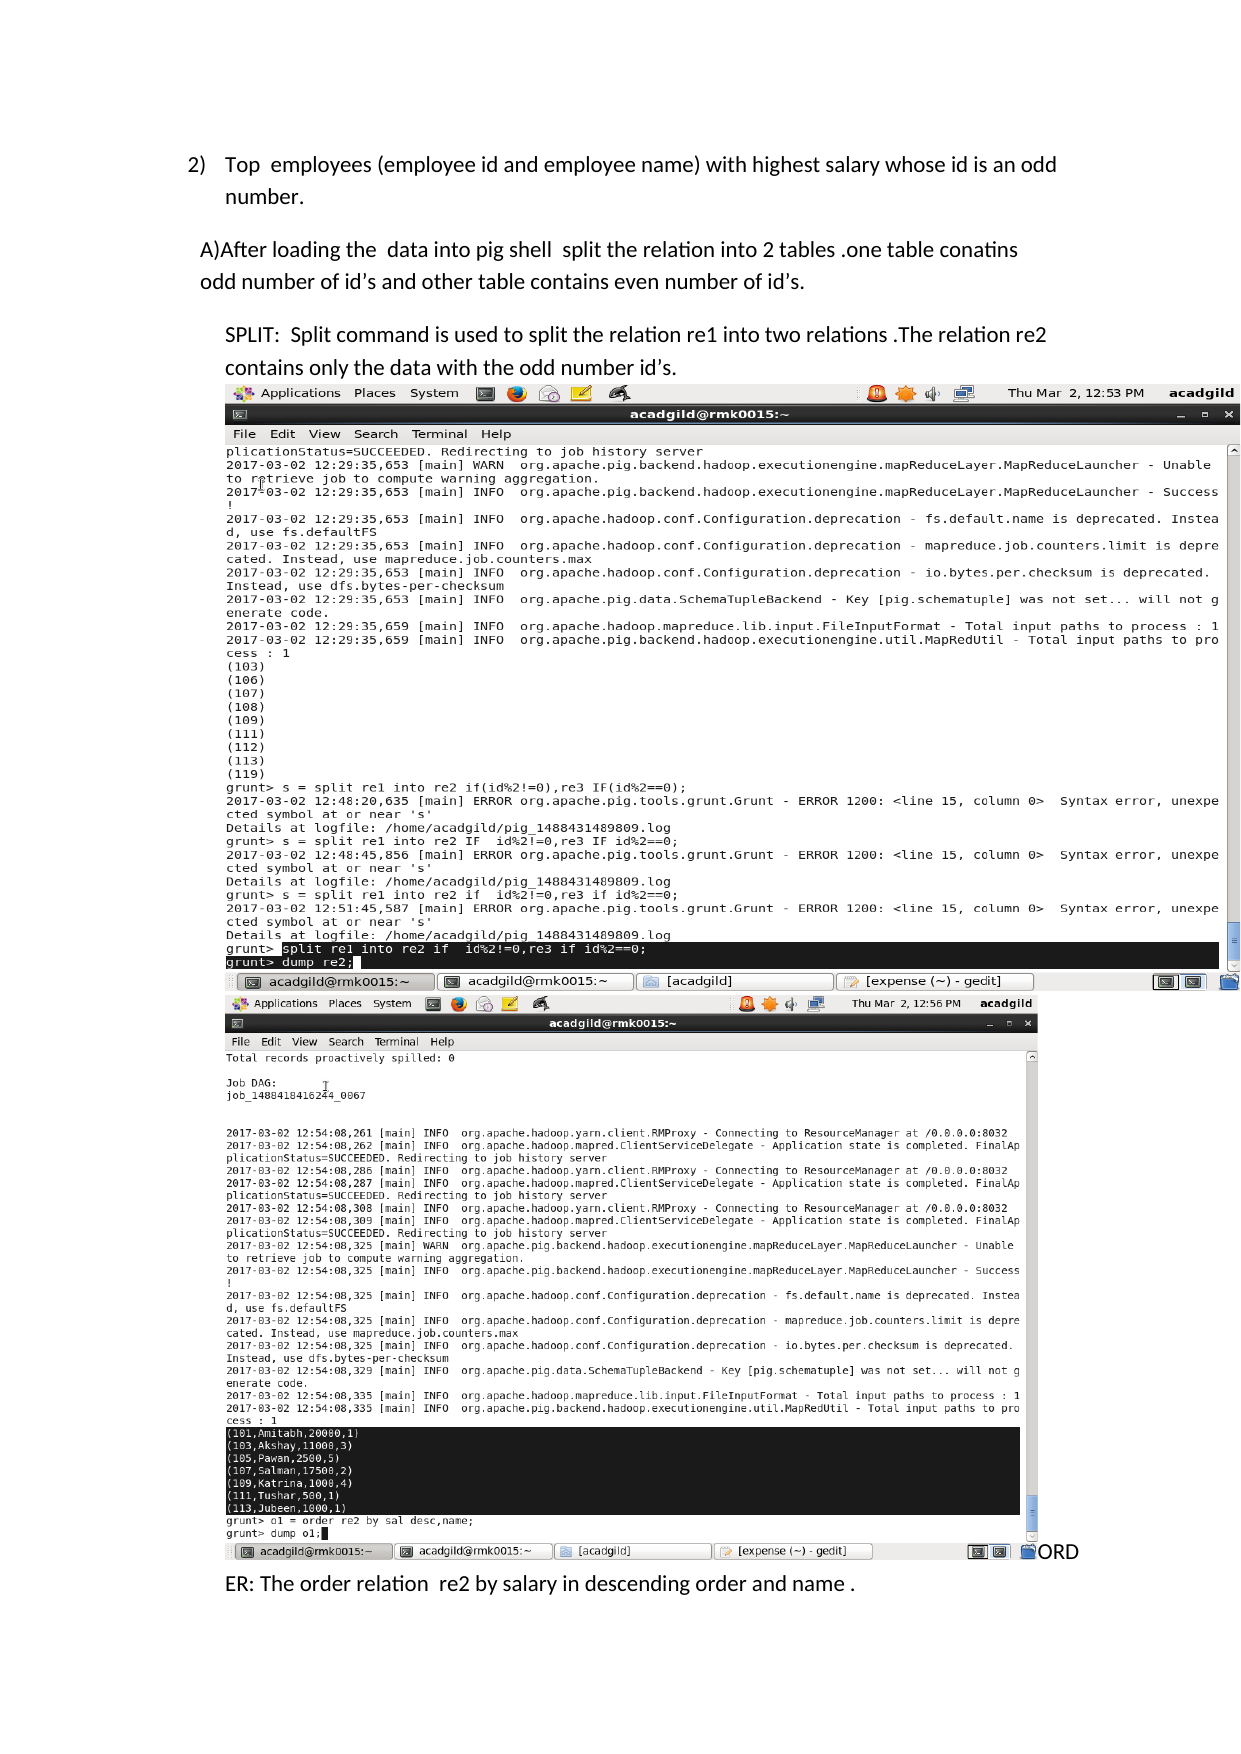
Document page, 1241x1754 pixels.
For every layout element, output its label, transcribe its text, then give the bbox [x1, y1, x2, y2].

text A)After loading the data into pig shell split the relation into 2 tables .one table conatins odd number of id’s and other table contains even number of id’s. [200, 235, 1090, 295]
list Top employees (employee id and employee name) with highest salary whose id is an odd number. [187, 150, 1090, 210]
text SPLIT: Split command is used to split the relation re1 into two relations .The relation re2 contains only the data with the odd number id’s.ORDER: The order relation re2 by salary in descending order and name . [225, 320, 1090, 384]
picture [225, 995, 1038, 1560]
picture [225, 384, 1241, 991]
